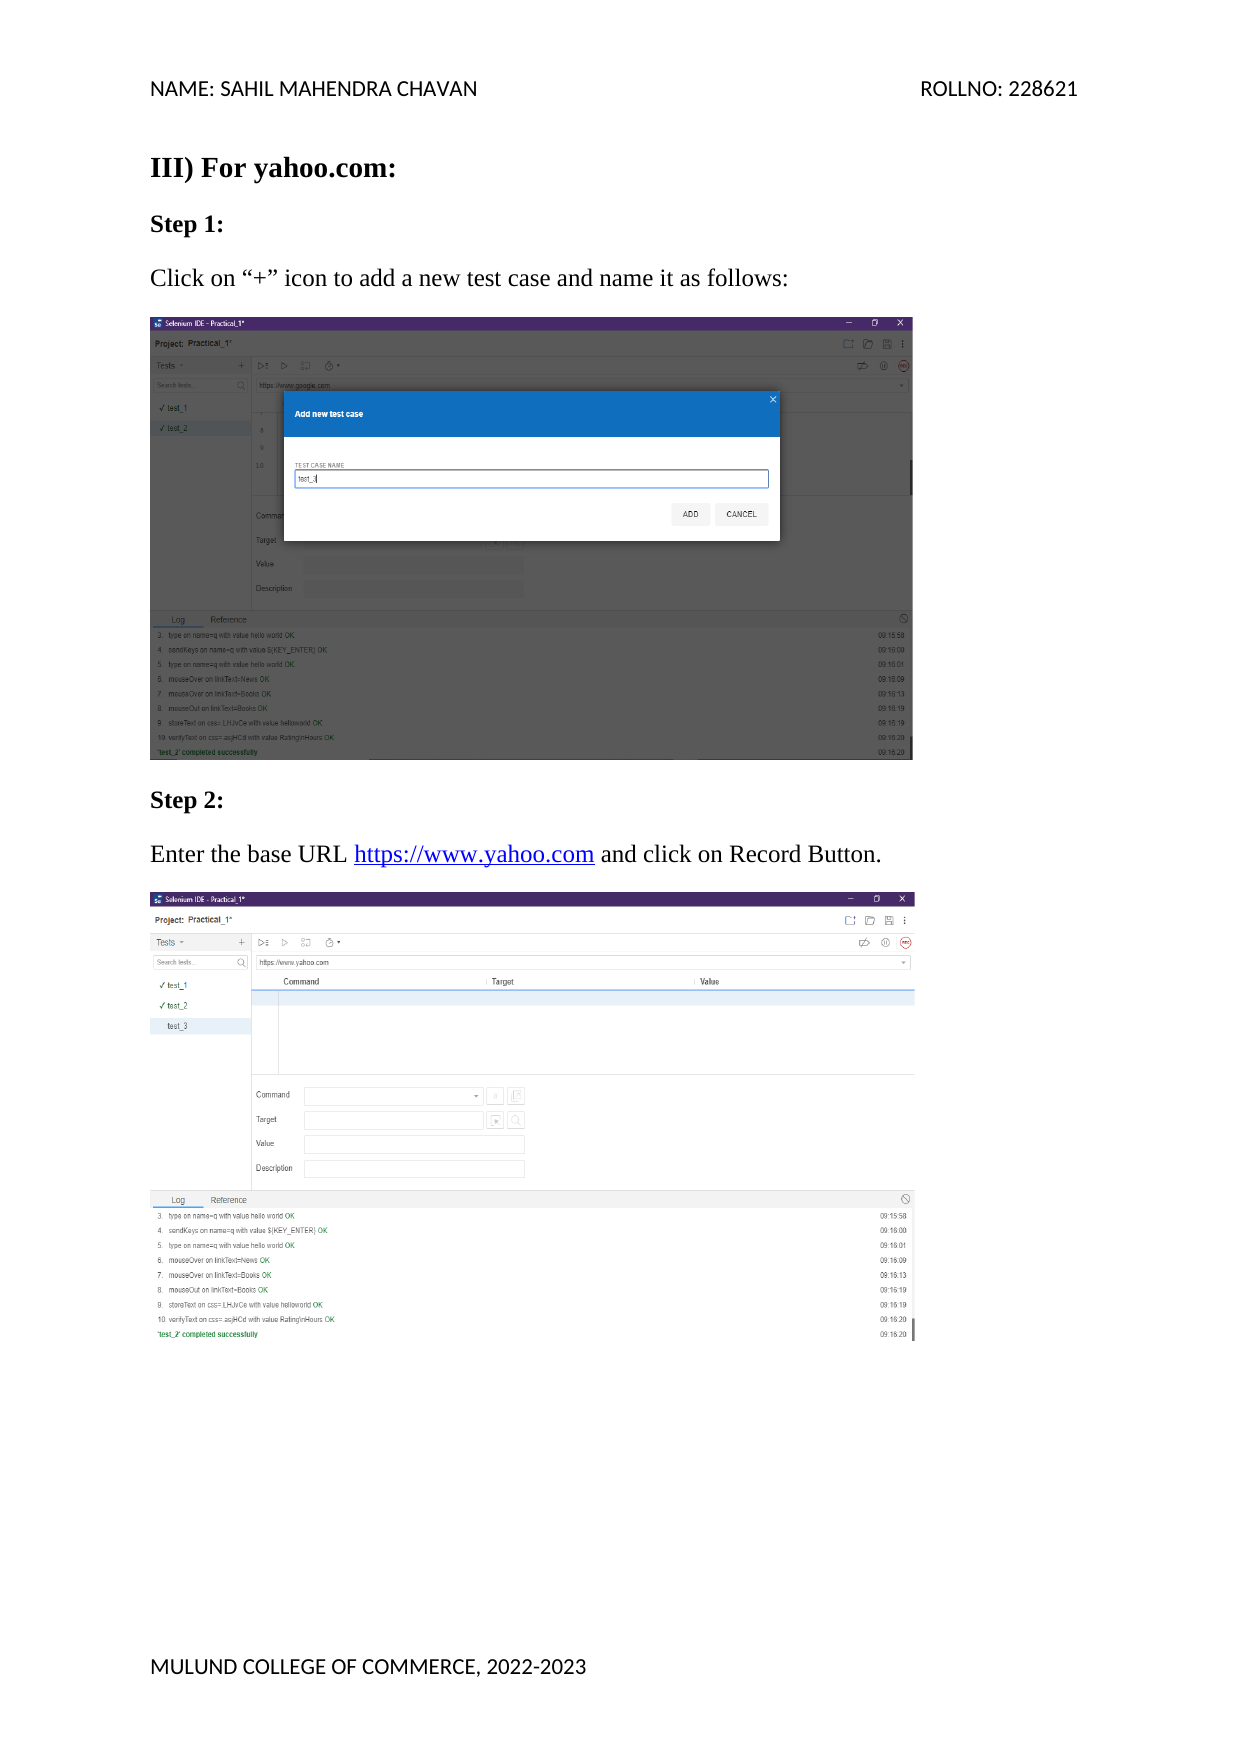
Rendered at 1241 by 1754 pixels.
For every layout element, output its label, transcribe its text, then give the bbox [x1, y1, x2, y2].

text Enter the base URL https://www.yahoo.com and click on Record Button. [150, 839, 1090, 867]
text III) For yahoo.com: [150, 150, 1090, 183]
picture [150, 892, 915, 1341]
text Click on “+” icon to add a new test case and name it as follows: [150, 263, 1090, 292]
picture [150, 317, 913, 760]
text Step 2: [150, 785, 1090, 813]
text Step 1: [150, 209, 1090, 238]
